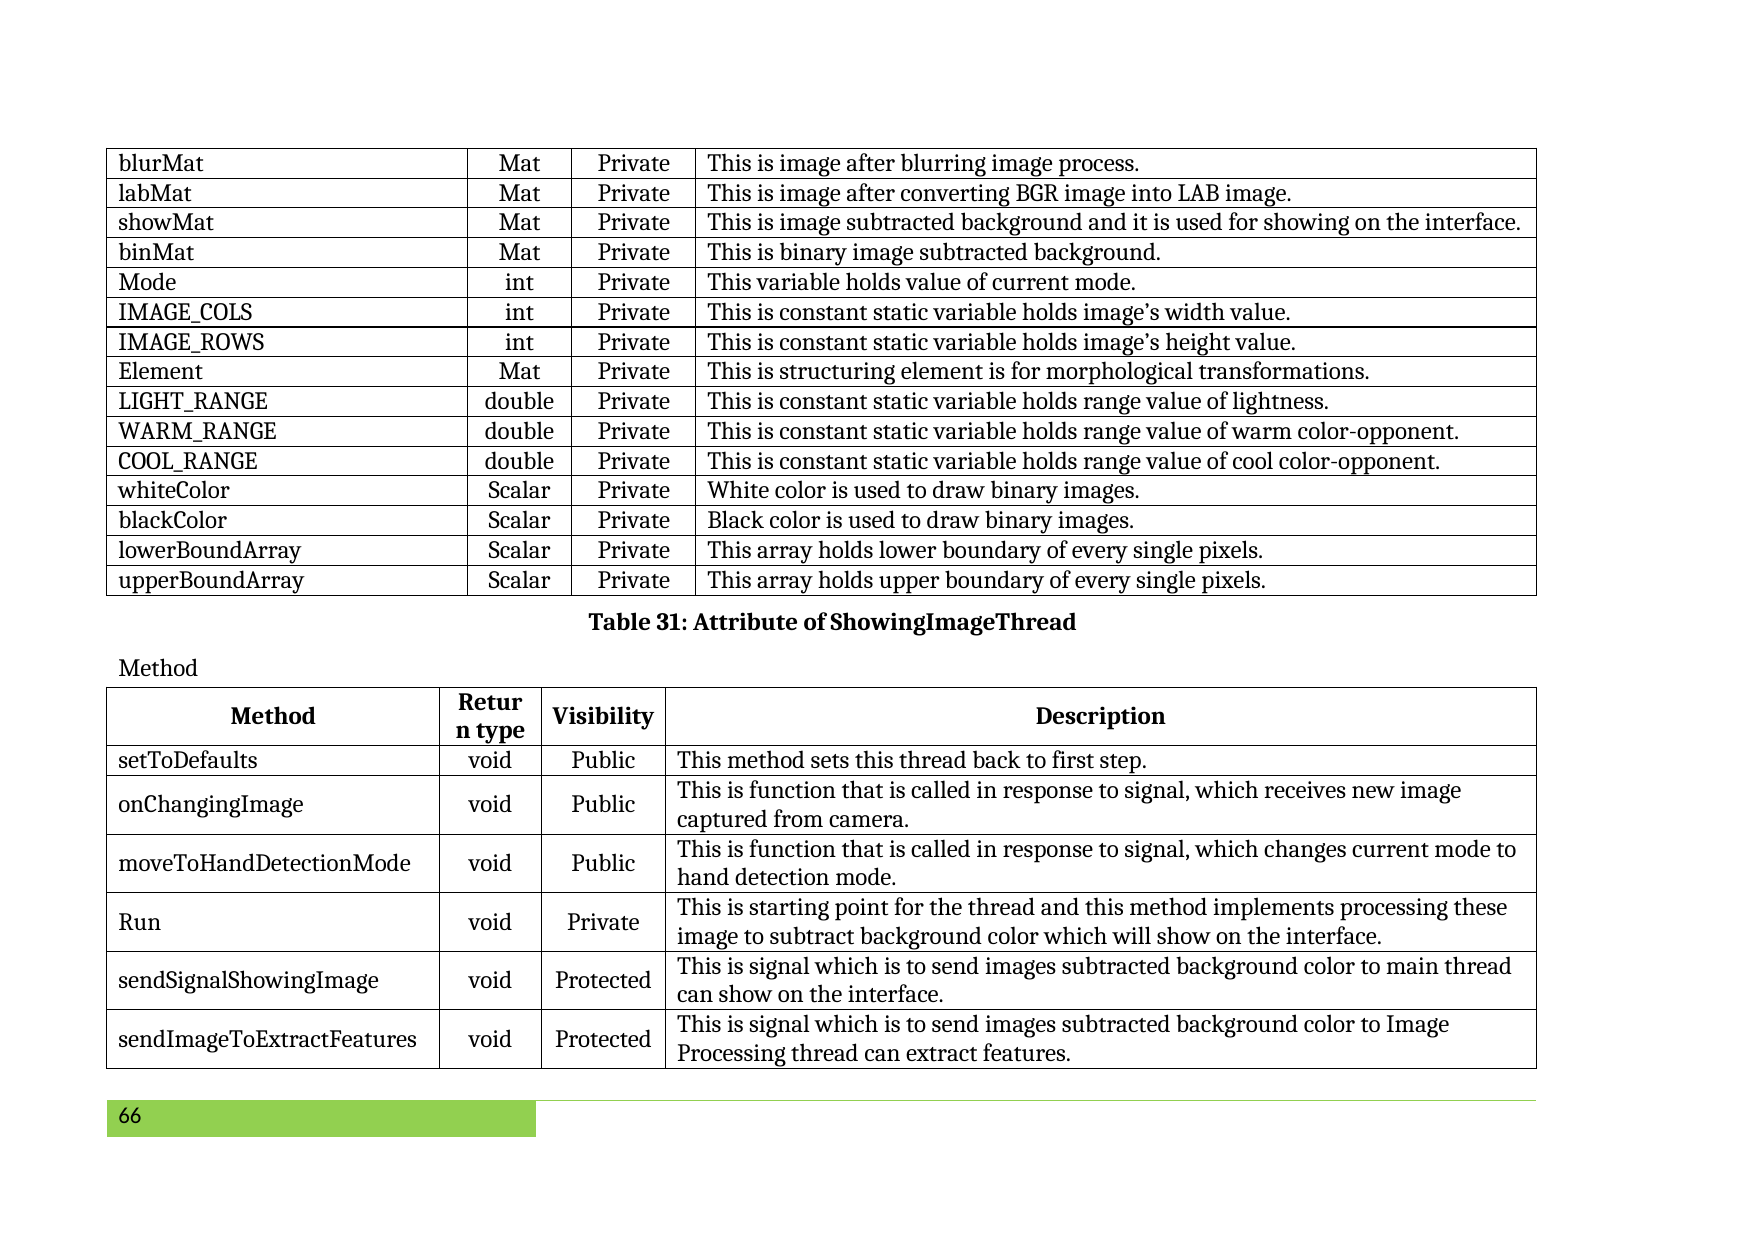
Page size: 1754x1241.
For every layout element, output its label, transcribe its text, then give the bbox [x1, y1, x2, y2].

table_cell This is constant static variable holds image’s width value. [696, 298, 1536, 326]
table_cell This is binary image subtracted background. [696, 238, 1536, 267]
table_cell Private [572, 476, 695, 505]
table_cell This variable holds value of current mode. [696, 268, 1536, 297]
table_cell void [440, 952, 541, 1009]
table_cell This is constant static variable holds range value of cool color-opponent. [696, 447, 1536, 475]
table_cell IMAGE_ROWS [107, 328, 467, 356]
table_cell Protected [542, 952, 665, 1009]
table_cell upperBoundArray [107, 566, 467, 594]
table_cell Private [572, 328, 695, 356]
table_cell Private [572, 387, 695, 416]
table_cell Private [572, 268, 695, 297]
table_cell This is constant static variable holds image’s height value. [696, 328, 1536, 356]
table_cell This is function that is called in response to signal, which receives new image captured from camera. [666, 776, 1536, 833]
table_cell This array holds lower boundary of every single pixels. [696, 536, 1536, 565]
table_cell whiteColor [107, 476, 467, 505]
table_cell This is signal which is to send images subtracted background color to main thread can show on the interface. [666, 952, 1536, 1009]
table_cell This is structuring element is for morphological transformations. [696, 357, 1536, 386]
table_cell This is function that is called in response to signal, which changes current mode to hand detection mode. [666, 835, 1536, 892]
table_cell int [468, 298, 571, 326]
table_cell Scalar [468, 476, 571, 505]
table_cell sendSignalShowingImage [107, 952, 439, 1009]
table_cell Mat [468, 208, 571, 237]
table_cell This is constant static variable holds range value of lightness. [696, 387, 1536, 416]
table_cell Scalar [468, 566, 571, 594]
table_cell void [440, 893, 541, 951]
table_cell COOL_RANGE [107, 447, 467, 475]
table_cell Private [572, 536, 695, 565]
subtitle Method [118, 654, 1547, 682]
table_cell Private [572, 238, 695, 267]
table_cell WARM_RANGE [107, 417, 467, 446]
table_cell moveToHandDetectionMode [107, 835, 439, 892]
table_cell Mode [107, 268, 467, 297]
table_header Description [666, 688, 1536, 745]
table_cell Protected [542, 1010, 665, 1068]
table_cell Private [572, 149, 695, 177]
table_cell void [440, 835, 541, 892]
table_cell This method sets this thread back to first step. [666, 746, 1536, 775]
table_header Method [107, 688, 439, 745]
table_cell Private [542, 893, 665, 951]
table_cell showMat [107, 208, 467, 237]
table_cell Private [572, 208, 695, 237]
table_cell double [468, 447, 571, 475]
table_cell Mat [468, 149, 571, 177]
table_cell void [440, 776, 541, 833]
table_cell blurMat [107, 149, 467, 177]
table_cell This is signal which is to send images subtracted background color to Image Processing thread can extract features. [666, 1010, 1536, 1068]
table_cell IMAGE_COLS [107, 298, 467, 326]
table_cell double [468, 387, 571, 416]
table_cell Black color is used to draw binary images. [696, 506, 1536, 535]
table_cell This array holds upper boundary of every single pixels. [696, 566, 1536, 594]
table_cell LIGHT_RANGE [107, 387, 467, 416]
table_cell binMat [107, 238, 467, 267]
table_cell Public [542, 776, 665, 833]
table_cell int [468, 328, 571, 356]
table_cell void [440, 746, 541, 775]
table_cell void [440, 1010, 541, 1068]
table_cell Run [107, 893, 439, 951]
table_cell setToDefaults [107, 746, 439, 775]
table_cell Private [572, 566, 695, 594]
table_cell This is image subtracted background and it is used for showing on the interface. [696, 208, 1536, 237]
table_cell Mat [468, 179, 571, 207]
table_cell double [468, 417, 571, 446]
table_cell Mat [468, 238, 571, 267]
table_cell Public [542, 835, 665, 892]
table_cell This is image after converting BGR image into LAB image. [696, 179, 1536, 207]
table_cell sendImageToExtractFeatures [107, 1010, 439, 1068]
table_cell onChangingImage [107, 776, 439, 833]
table_header Return type [440, 688, 541, 745]
table_cell Mat [468, 357, 571, 386]
table_cell labMat [107, 179, 467, 207]
table_cell Scalar [468, 536, 571, 565]
table_cell Private [572, 298, 695, 326]
table_cell This is starting point for the thread and this method implements processing these image to subtract background color which will show on the interface. [666, 893, 1536, 951]
table_cell Private [572, 447, 695, 475]
table_cell This is image after blurring image process. [696, 149, 1536, 177]
table_cell int [468, 268, 571, 297]
table_cell Private [572, 506, 695, 535]
table_cell Private [572, 357, 695, 386]
table_cell lowerBoundArray [107, 536, 467, 565]
table_cell Private [572, 179, 695, 207]
table_cell blackColor [107, 506, 467, 535]
table_cell White color is used to draw binary images. [696, 476, 1536, 505]
table_header Visibility [542, 688, 665, 745]
table_cell Private [572, 417, 695, 446]
table_cell Public [542, 746, 665, 775]
list Table 31: Attribute of ShowingImageThread [118, 608, 1547, 637]
table_cell Scalar [468, 506, 571, 535]
table_cell Element [107, 357, 467, 386]
table_cell This is constant static variable holds range value of warm color-opponent. [696, 417, 1536, 446]
